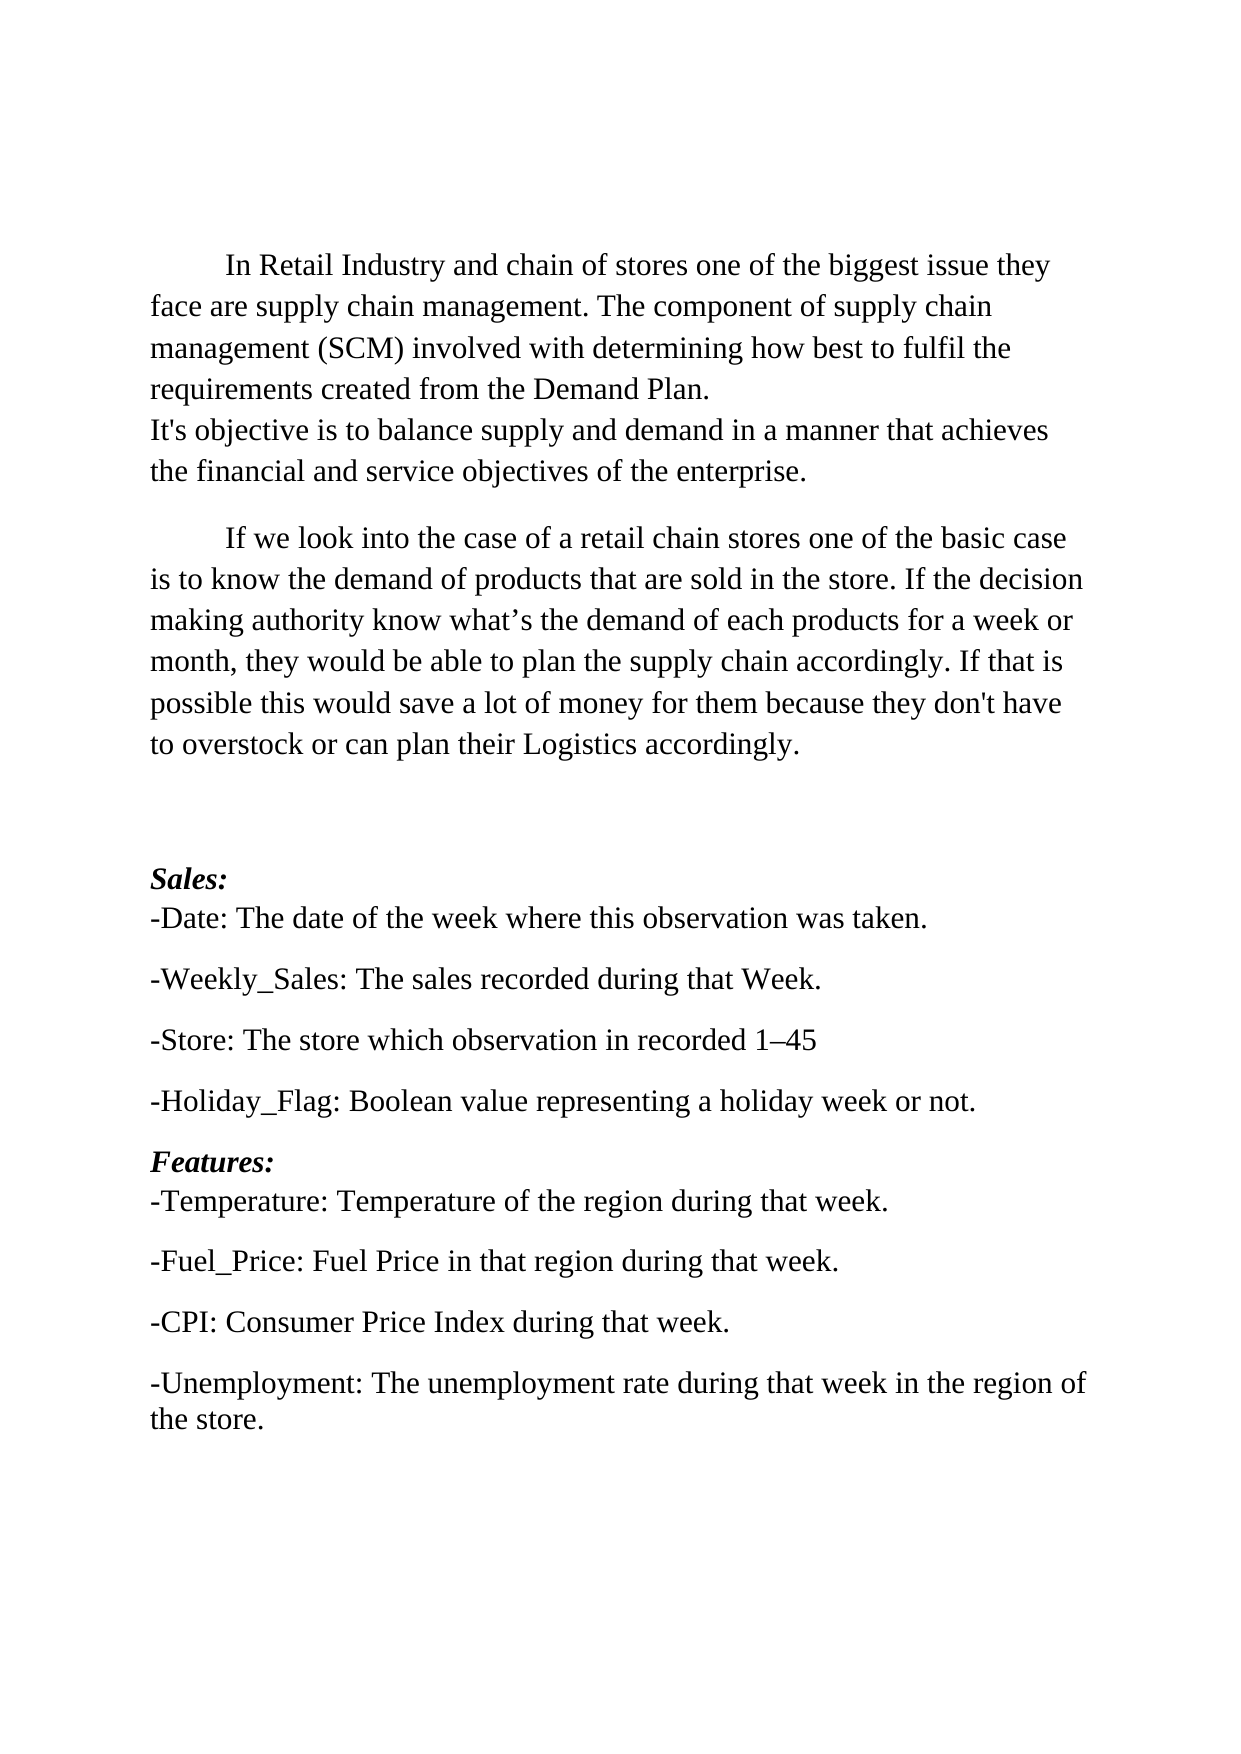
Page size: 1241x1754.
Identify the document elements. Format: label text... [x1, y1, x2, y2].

subtitle Sales: [150, 861, 1090, 896]
subtitle Features: [150, 1143, 1090, 1179]
text -Date: The date of the week where this observation was taken. [150, 899, 1090, 935]
subtitle In Retail Industry and chain of stores one of the biggest issue they face are supply chain management. The component of supply chain management (SCM) involved with determining how best to fulfil the requirements created from the Demand Plan. [150, 246, 1090, 406]
text -Store: The store which observation in recorded 1–45 [150, 1021, 1090, 1057]
text -Holiday_Flag: Boolean value representing a holiday week or not. [150, 1082, 1090, 1118]
text -Fuel_Price: Fuel Price in that region during that week. [150, 1243, 1090, 1279]
text -Weekly_Sales: The sales recorded during that Week. [150, 960, 1090, 996]
text -Unemployment: The unemployment rate during that week in the region of the store. [150, 1364, 1090, 1436]
text -Temperature: Temperature of the region during that week. [150, 1182, 1090, 1218]
text It's objective is to balance supply and demand in a manner that achieves the financial and service objectives of the enterprise. [150, 411, 1090, 489]
text If we look into the case of a retail chain stores one of the basic case is to know the demand of products that are sold in the store. If the decision making authority know what’s the demand of each products for a week or month, they would be able to plan the supply chain accordingly. If that is possible this would save a lot of money for them because they don't have to overstock or can plan their Logistics accordingly. [150, 519, 1090, 761]
text -CPI: Consumer Price Index during that week. [150, 1304, 1090, 1339]
